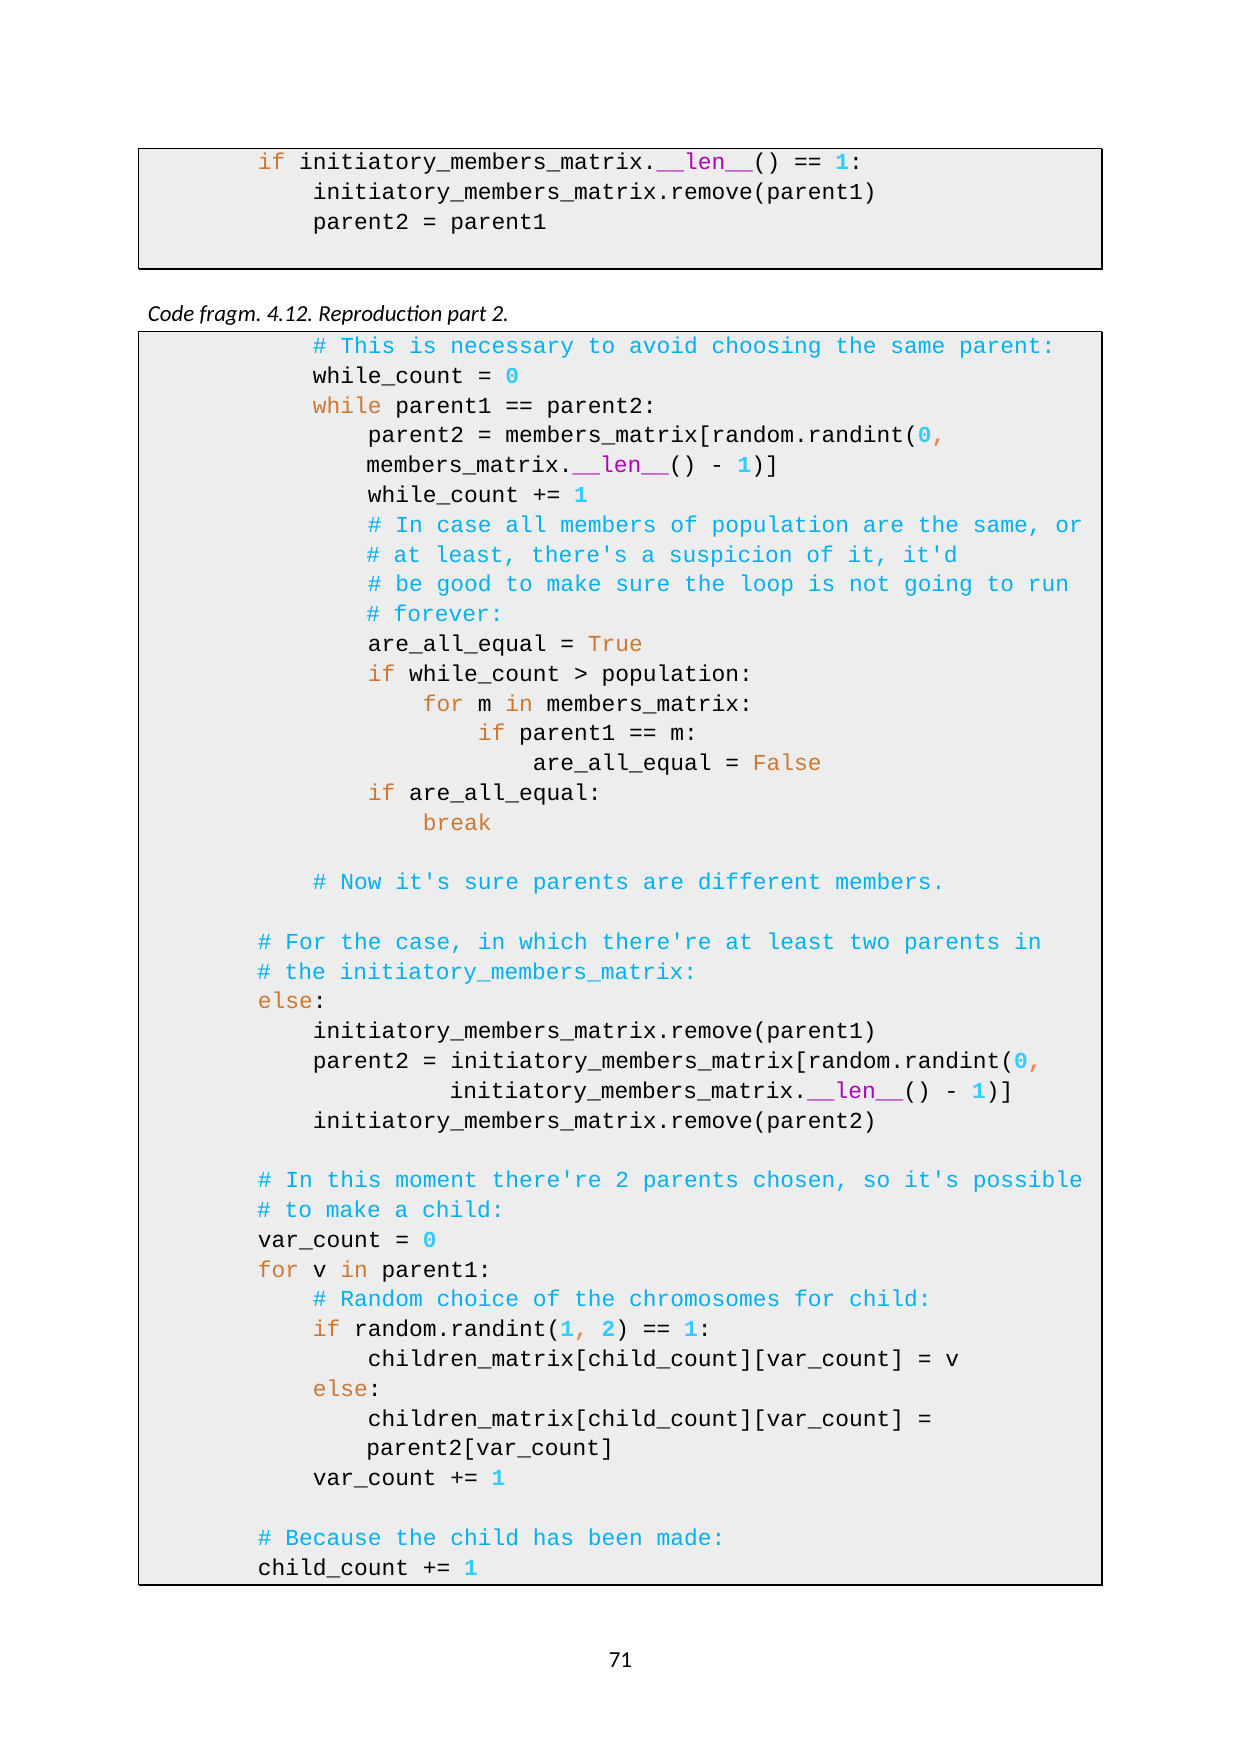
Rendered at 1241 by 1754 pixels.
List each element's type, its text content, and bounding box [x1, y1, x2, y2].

text # at least, there's a suspicion of it, it'd # be good to make sure the loop is not going to run # forever: are_all_equal = True if while_count > population: for m in members_matrix: if parent1 == m: are_all_equal = False if are_all_equal: break # Now it's sure parents are different members. # For the case, in which there're at least two parents in [139, 540, 1101, 956]
text Code fragm. 4.12. Reproduction part 2. [148, 299, 1093, 327]
text # This is necessary to avoid choosing the same parent: while_count = 0 while parent1 == parent2: parent2 = members_matrix[random.randint(0, [139, 332, 1101, 450]
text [139, 1433, 1101, 1584]
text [139, 149, 1101, 236]
text initiatory_members_matrix.__len__() - 1)] initiatory_members_matrix.remove(parent2) # In this moment there're 2 parents chosen, so it's possible [139, 1076, 1101, 1194]
text # the initiatory_members_matrix: else: initiatory_members_matrix.remove(parent1) parent2 = initiatory_members_matrix[random.randint(0, [139, 957, 1101, 1075]
text # to make a child: var_count = 0 for v in parent1: # Random choice of the chromosomes for child: if random.randint(1, 2) == 1: children_matrix[child_count][var_count] = v else: children_matrix[child_count][var_count] = [139, 1195, 1101, 1433]
text members_matrix.__len__() - 1)] while_count += 1 # In case all members of population are the same, or [139, 450, 1101, 539]
